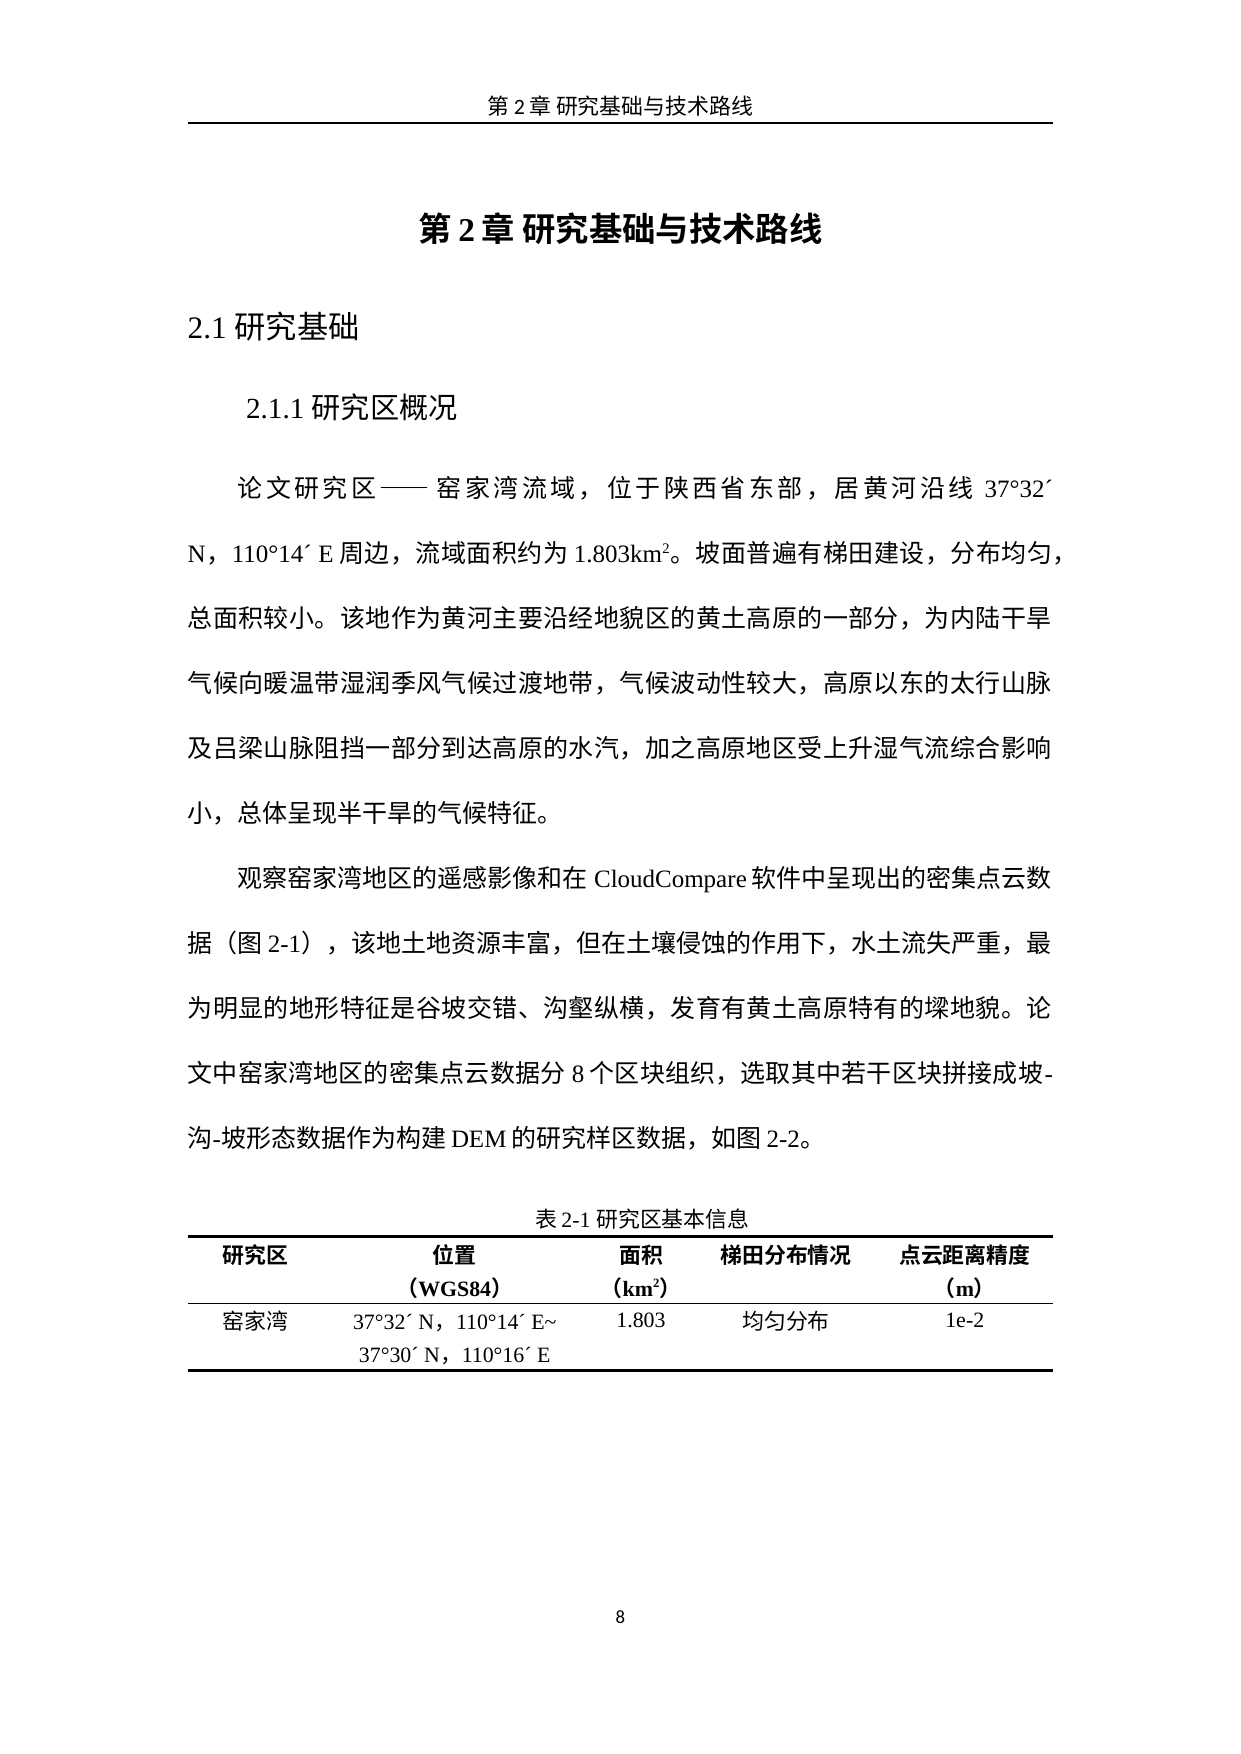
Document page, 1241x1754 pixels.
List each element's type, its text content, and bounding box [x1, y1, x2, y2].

text 论文研究区——窑家湾流域，位于陕西省东部，居黄河沿线37°32´ N，110°14´ E周边，流域面积约为1.803km2。坡面普遍有梯田建设，分布均匀，总面积较小。该地作为黄河主要沿经地貌区的黄土高原的一部分，为内陆干旱气候向暖温带湿润季风气候过渡地带，气候波动性较大，高原以东的太行山脉及吕梁山脉阻挡一部分到达高原的水汽，加之高原地区受上升湿气流综合影响小，总体呈现半干旱的气候特征。 [187, 454, 1053, 844]
table_cell 1.803 [586, 1304, 695, 1369]
table_cell 37°32´ N，110°14´ E~ 37°30´ N，110°16´ E [323, 1304, 586, 1369]
table_header 面积（km2） [586, 1238, 695, 1303]
table_header 梯田分布情况 [695, 1238, 876, 1303]
table_header 点云距离精度（m） [876, 1238, 1053, 1303]
table_header 位置 （WGS84） [323, 1238, 586, 1303]
table_cell 1e-2 [876, 1304, 1053, 1369]
text 2.1.1 研究区概况 [187, 373, 1053, 438]
text 观察窑家湾地区的遥感影像和在CloudCompare软件中呈现出的密集点云数据（图2-1），该地土地资源丰富，但在土壤侵蚀的作用下，水土流失严重，最为明显的地形特征是谷坡交错、沟壑纵横，发育有黄土高原特有的墚地貌。论文中窑家湾地区的密集点云数据分8个区块组织，选取其中若干区块拼接成坡-沟-坡形态数据作为构建DEM的研究样区数据，如图2-2。 [187, 844, 1053, 1169]
text 表2-1 研究区基本信息 [187, 1202, 1053, 1234]
text 2.1 研究基础 [187, 292, 1053, 357]
table_header 研究区 [188, 1238, 323, 1303]
table_cell 窑家湾 [188, 1304, 323, 1369]
text 第2章 研究基础与技术路线 [187, 194, 1053, 259]
table_cell 均匀分布 [695, 1304, 876, 1369]
